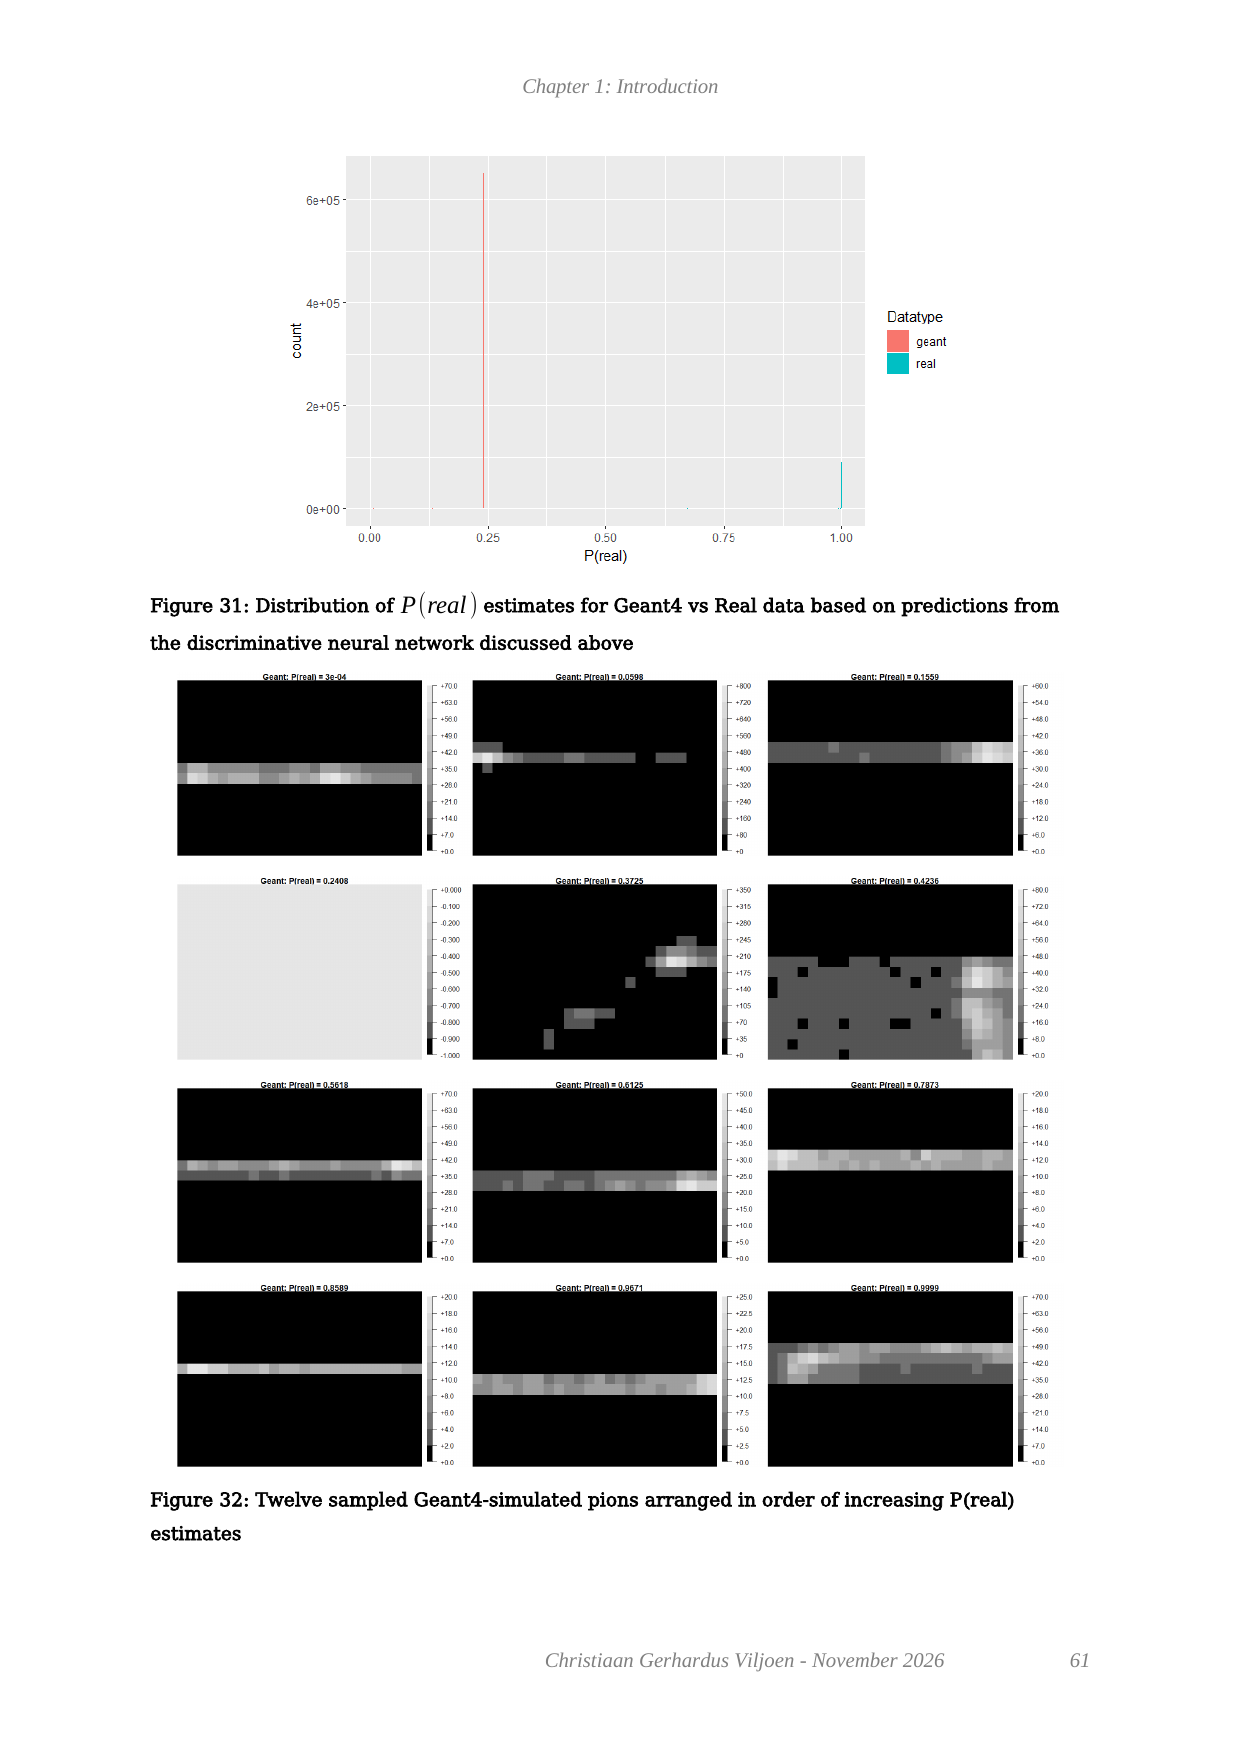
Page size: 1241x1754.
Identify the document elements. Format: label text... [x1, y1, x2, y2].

picture [177, 1080, 1064, 1263]
picture [177, 672, 1064, 856]
picture [177, 876, 1064, 1060]
picture [177, 1283, 1064, 1467]
picture [281, 150, 960, 569]
text Figure 32: Twelve sampled Geant4-simulated pions arranged in order of increasing P(real) estimates [150, 1487, 1090, 1544]
text Figure 31: Distribution of estimates for Geant4 vs Real data based on predictions from the discriminative neural network discussed above [150, 589, 1090, 653]
